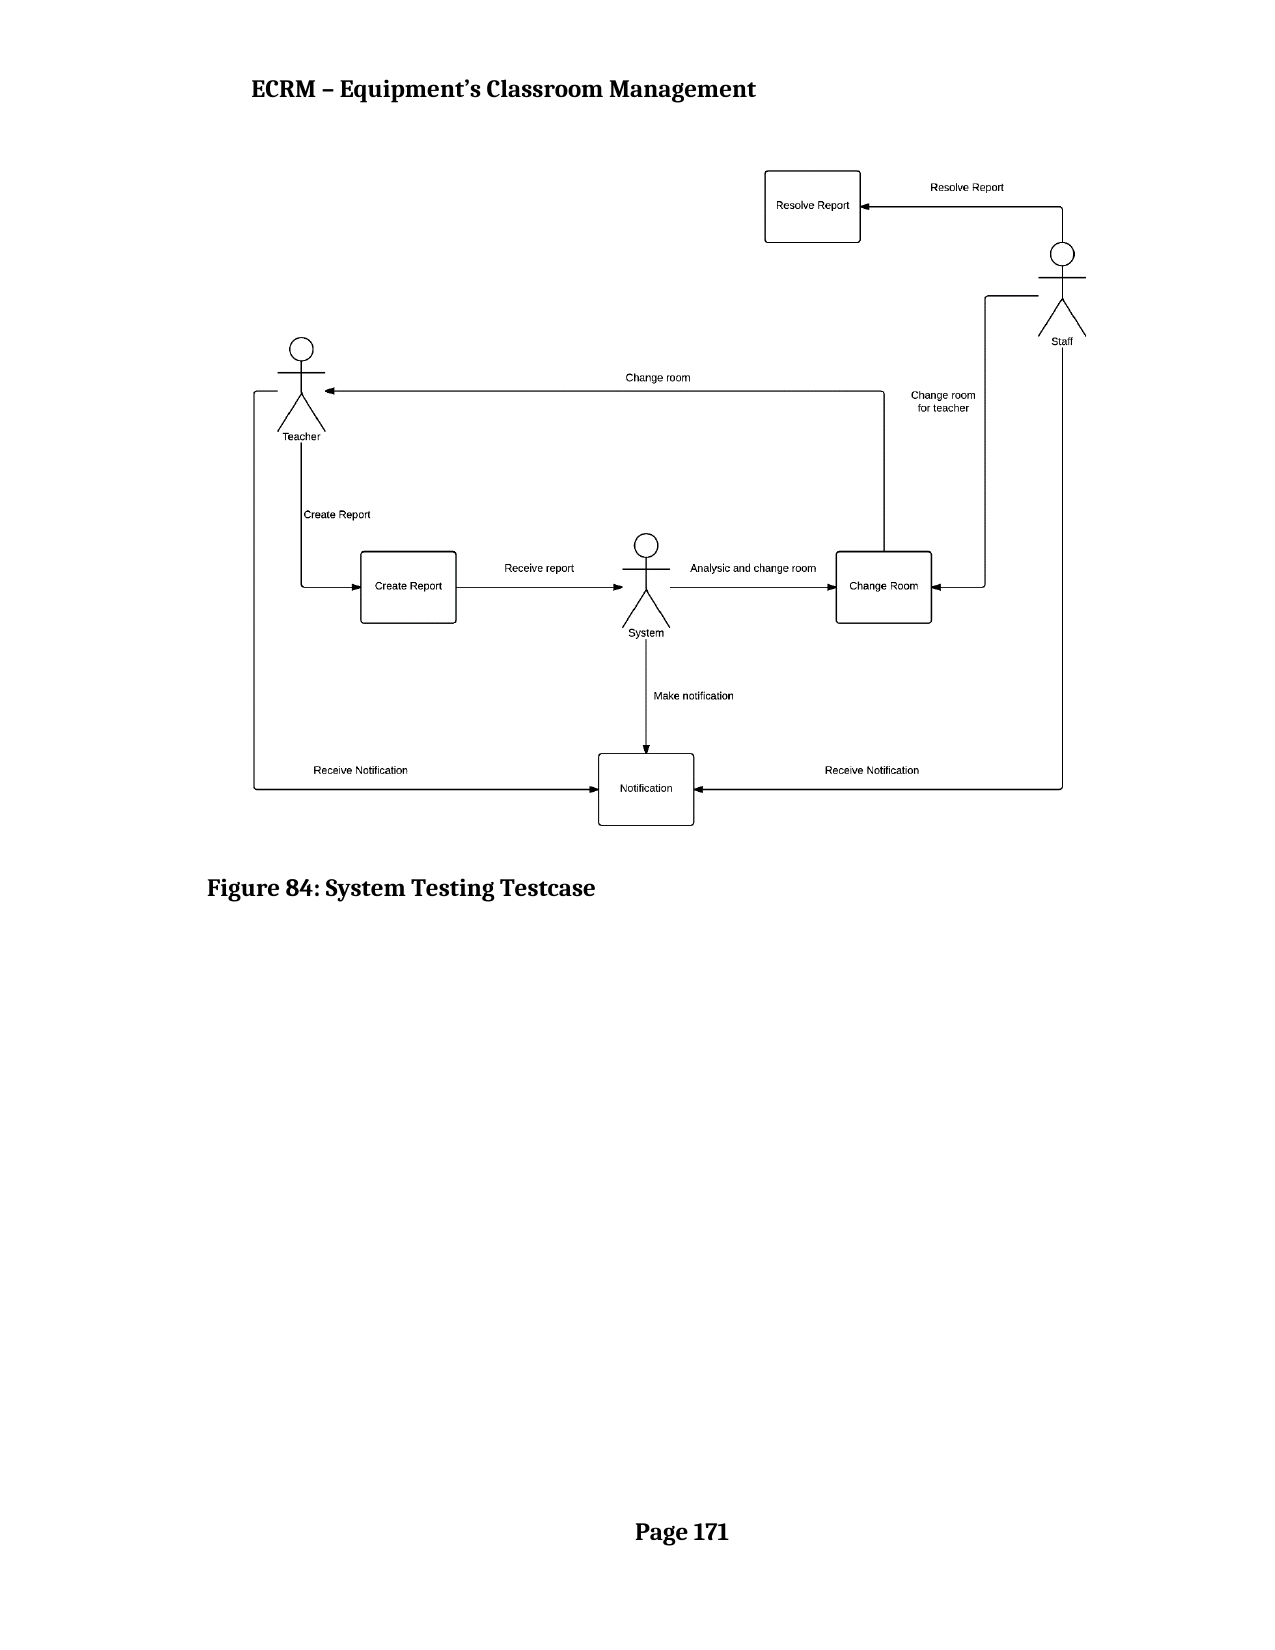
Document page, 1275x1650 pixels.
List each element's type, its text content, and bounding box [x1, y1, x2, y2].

picture [206, 147, 1157, 849]
text Figure 84: System Testing Testcase [207, 873, 1157, 902]
